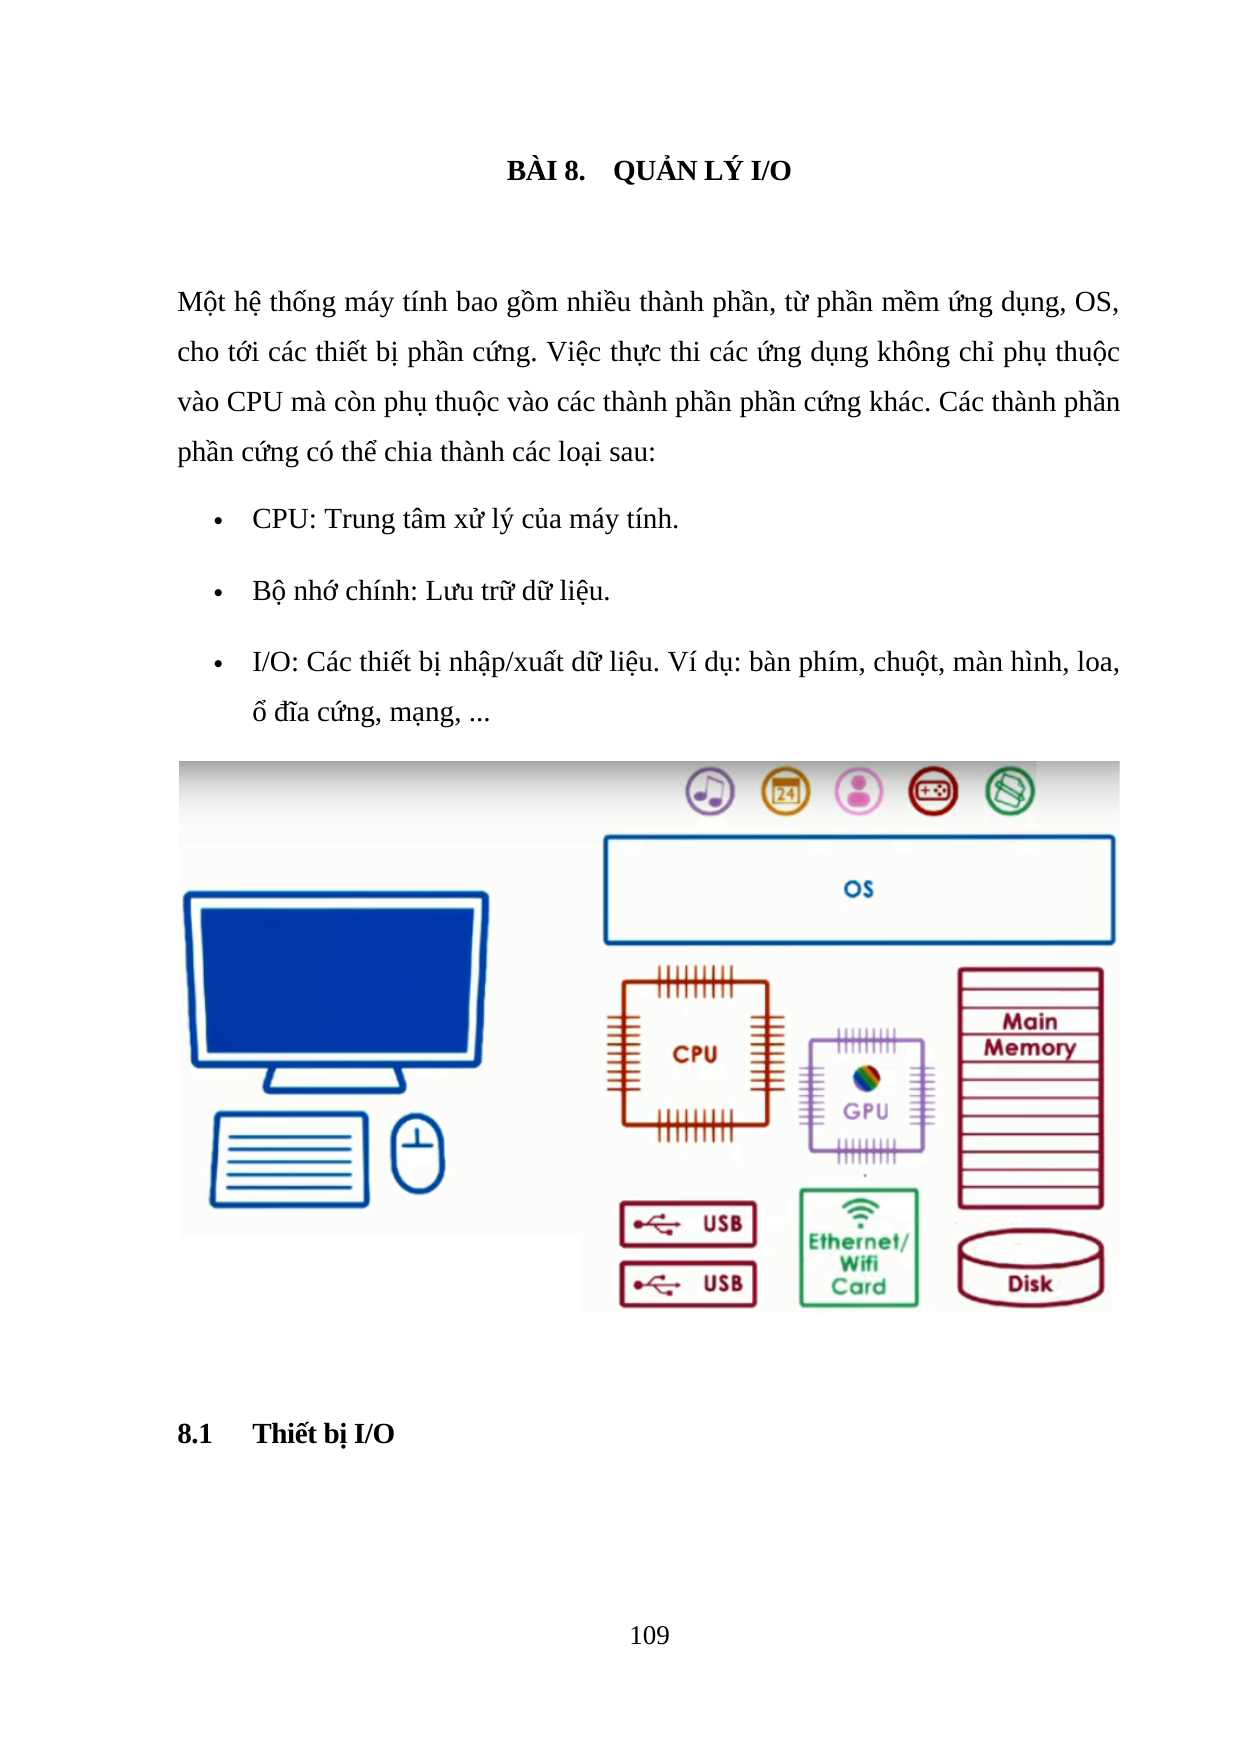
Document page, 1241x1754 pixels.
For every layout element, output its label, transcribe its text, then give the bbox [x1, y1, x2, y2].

subtitle QUẢN LÝ I/O [177, 153, 1122, 187]
subtitle Thiết bị I/O [177, 1416, 1122, 1449]
picture [179, 761, 1120, 1313]
list Bộ nhớ chính: Lưu trữ dữ liệu. [214, 573, 1122, 606]
list I/O: Các thiết bị nhập/xuất dữ liệu. Ví dụ: bàn phím, chuột, màn hình, loa, ổ đĩa cứng, mạng, ... [214, 644, 1122, 728]
list CPU: Trung tâm xử lý của máy tính. [214, 502, 1122, 535]
text Một hệ thống máy tính bao gồm nhiều thành phần, từ phần mềm ứng dụng, OS, cho tới các thiết bị phần cứng. Việc thực thi các ứng dụng không chỉ phụ thuộc vào CPU mà còn phụ thuộc vào các thành phần phần cứng khác. Các thành phần phần cứng có thể chia thành các loại sau: [177, 284, 1122, 468]
